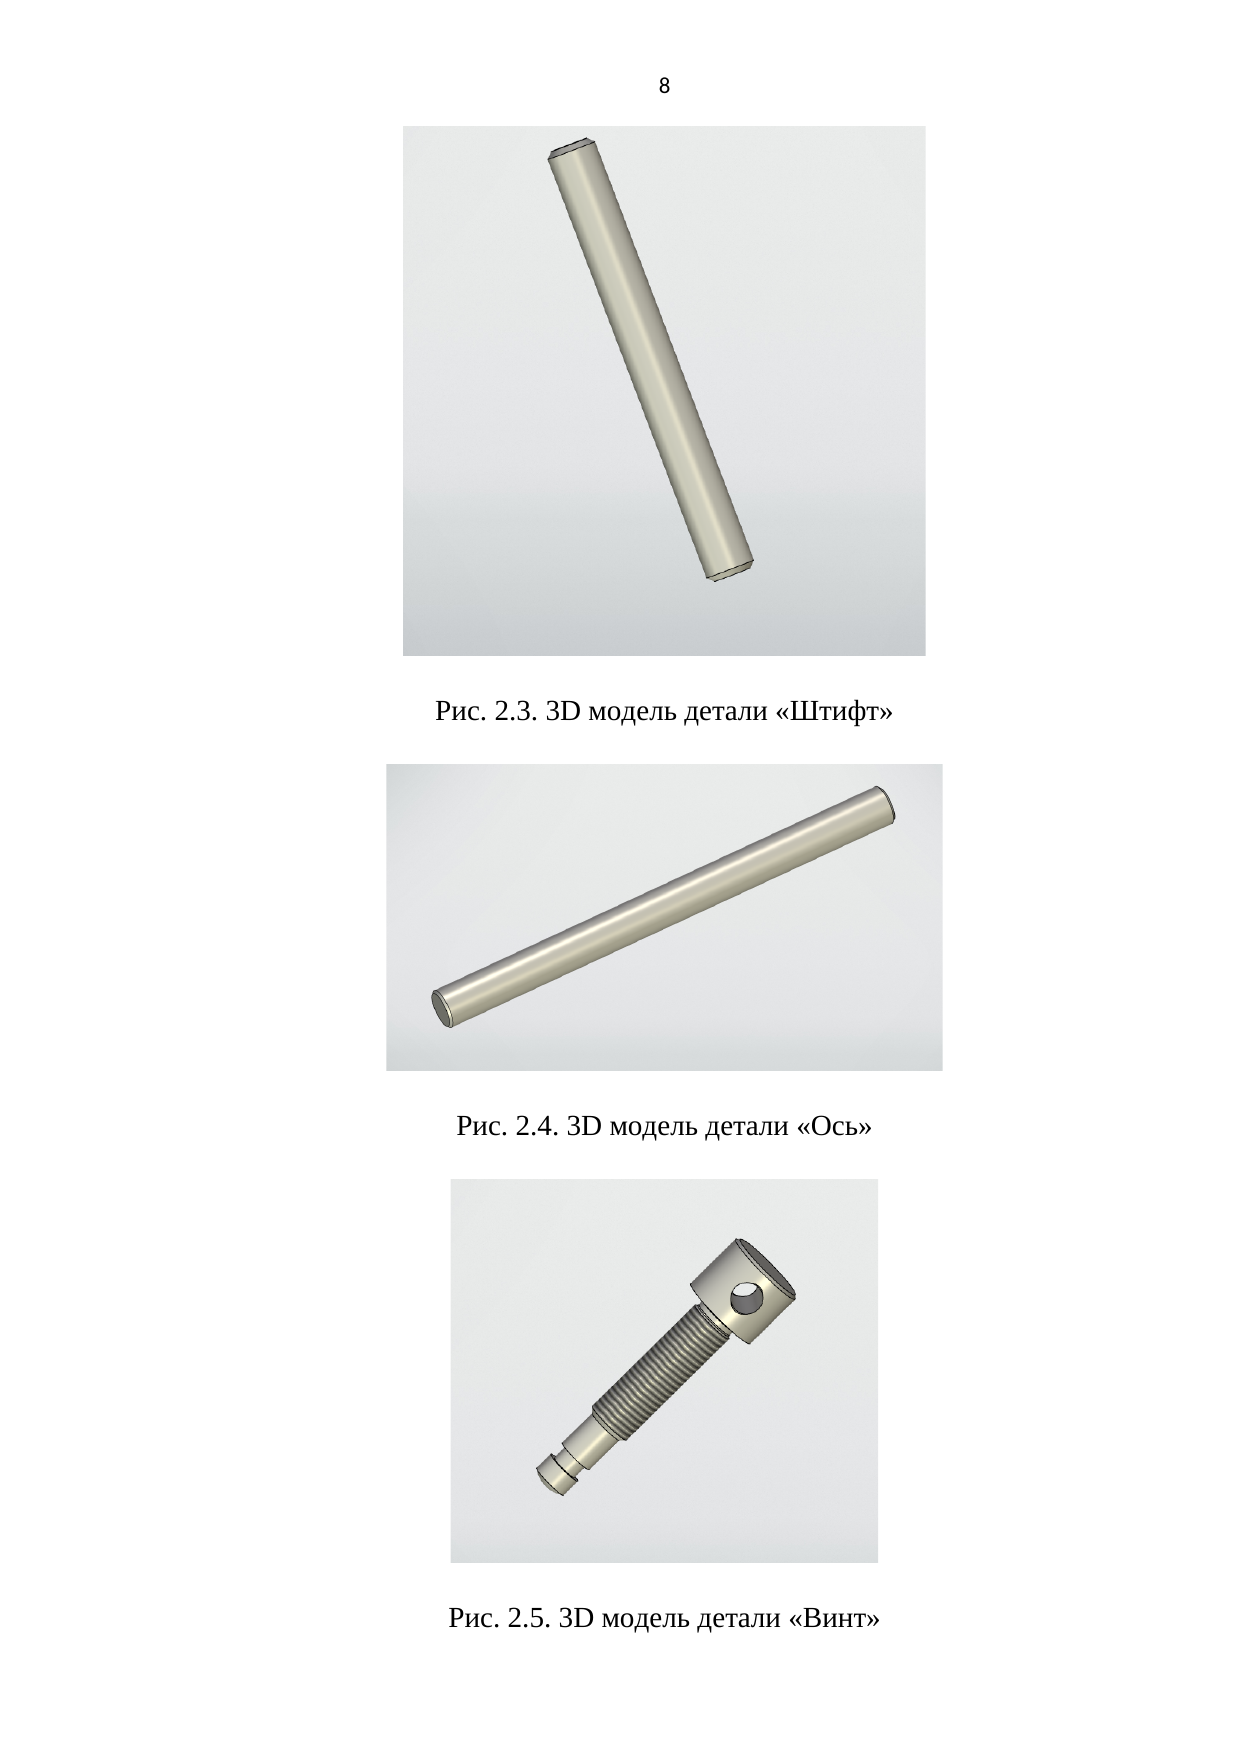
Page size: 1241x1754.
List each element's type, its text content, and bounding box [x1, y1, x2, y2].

picture [450, 1179, 879, 1563]
text Рис. 2.3. 3D модель детали «Штифт» [177, 693, 1152, 727]
text Рис. 2.5. 3D модель детали «Винт» [177, 1600, 1152, 1633]
picture [386, 764, 943, 1071]
picture [403, 126, 926, 656]
text Рис. 2.4. 3D модель детали «Ось» [177, 1108, 1152, 1142]
